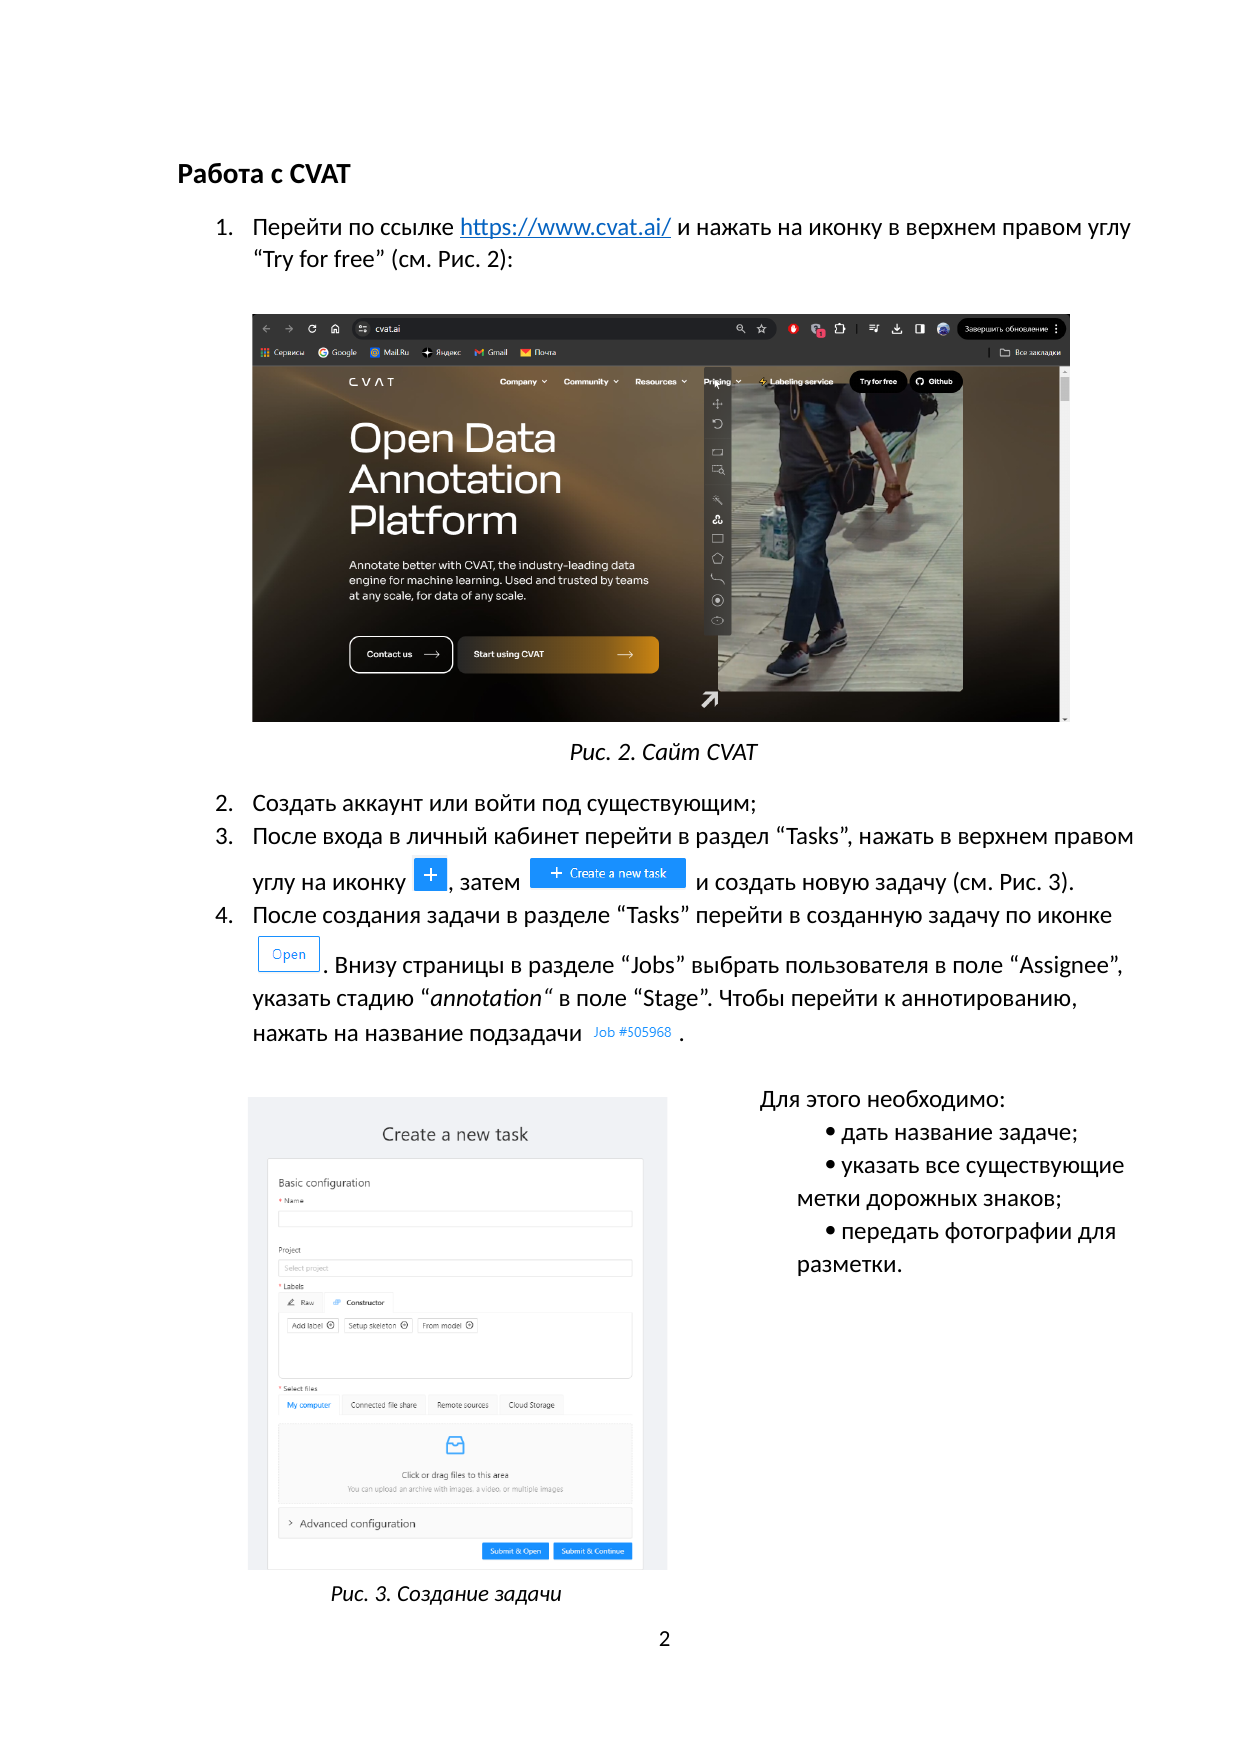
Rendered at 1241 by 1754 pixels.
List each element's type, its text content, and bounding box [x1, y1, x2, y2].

text Рис. 2. Сайт CVAT [177, 736, 1152, 766]
picture [582, 1014, 679, 1042]
picture [526, 853, 690, 891]
list После создания задачи в разделе “Tasks” перейти в созданную задачу по иконке . Внизу страницы в разделе “Jobs” выбрать пользователя в поле “Assignee”, указать стадию “annotation“ в поле “Stage”. Чтобы перейти к аннотированию, нажать на название подзадачи. [215, 899, 1152, 1048]
list передать фотографии для разметки. [668, 1215, 1152, 1278]
list Создать аккаунт или войти под существующим; [215, 787, 1152, 818]
list Перейти по ссылке https://www.cvat.ai/ и нажать на иконку в верхнем правом углу “Try for free” (см. Рис. 2): [215, 211, 1152, 274]
picture [247, 1097, 668, 1570]
list указать все существующие метки дорожных знаков; [668, 1149, 1152, 1213]
list дать название задаче; [668, 1116, 1152, 1147]
text Работа с CVAT [177, 156, 1152, 191]
picture [252, 314, 1070, 722]
picture [411, 855, 448, 891]
list После входа в личный кабинет перейти в раздел “Tasks”, нажать в верхнем правом углу на иконку , затем и создать новую задачу (см. Рис. 3). [215, 820, 1152, 896]
picture [252, 931, 323, 974]
list Для этого необходимо: [252, 1083, 1152, 1114]
